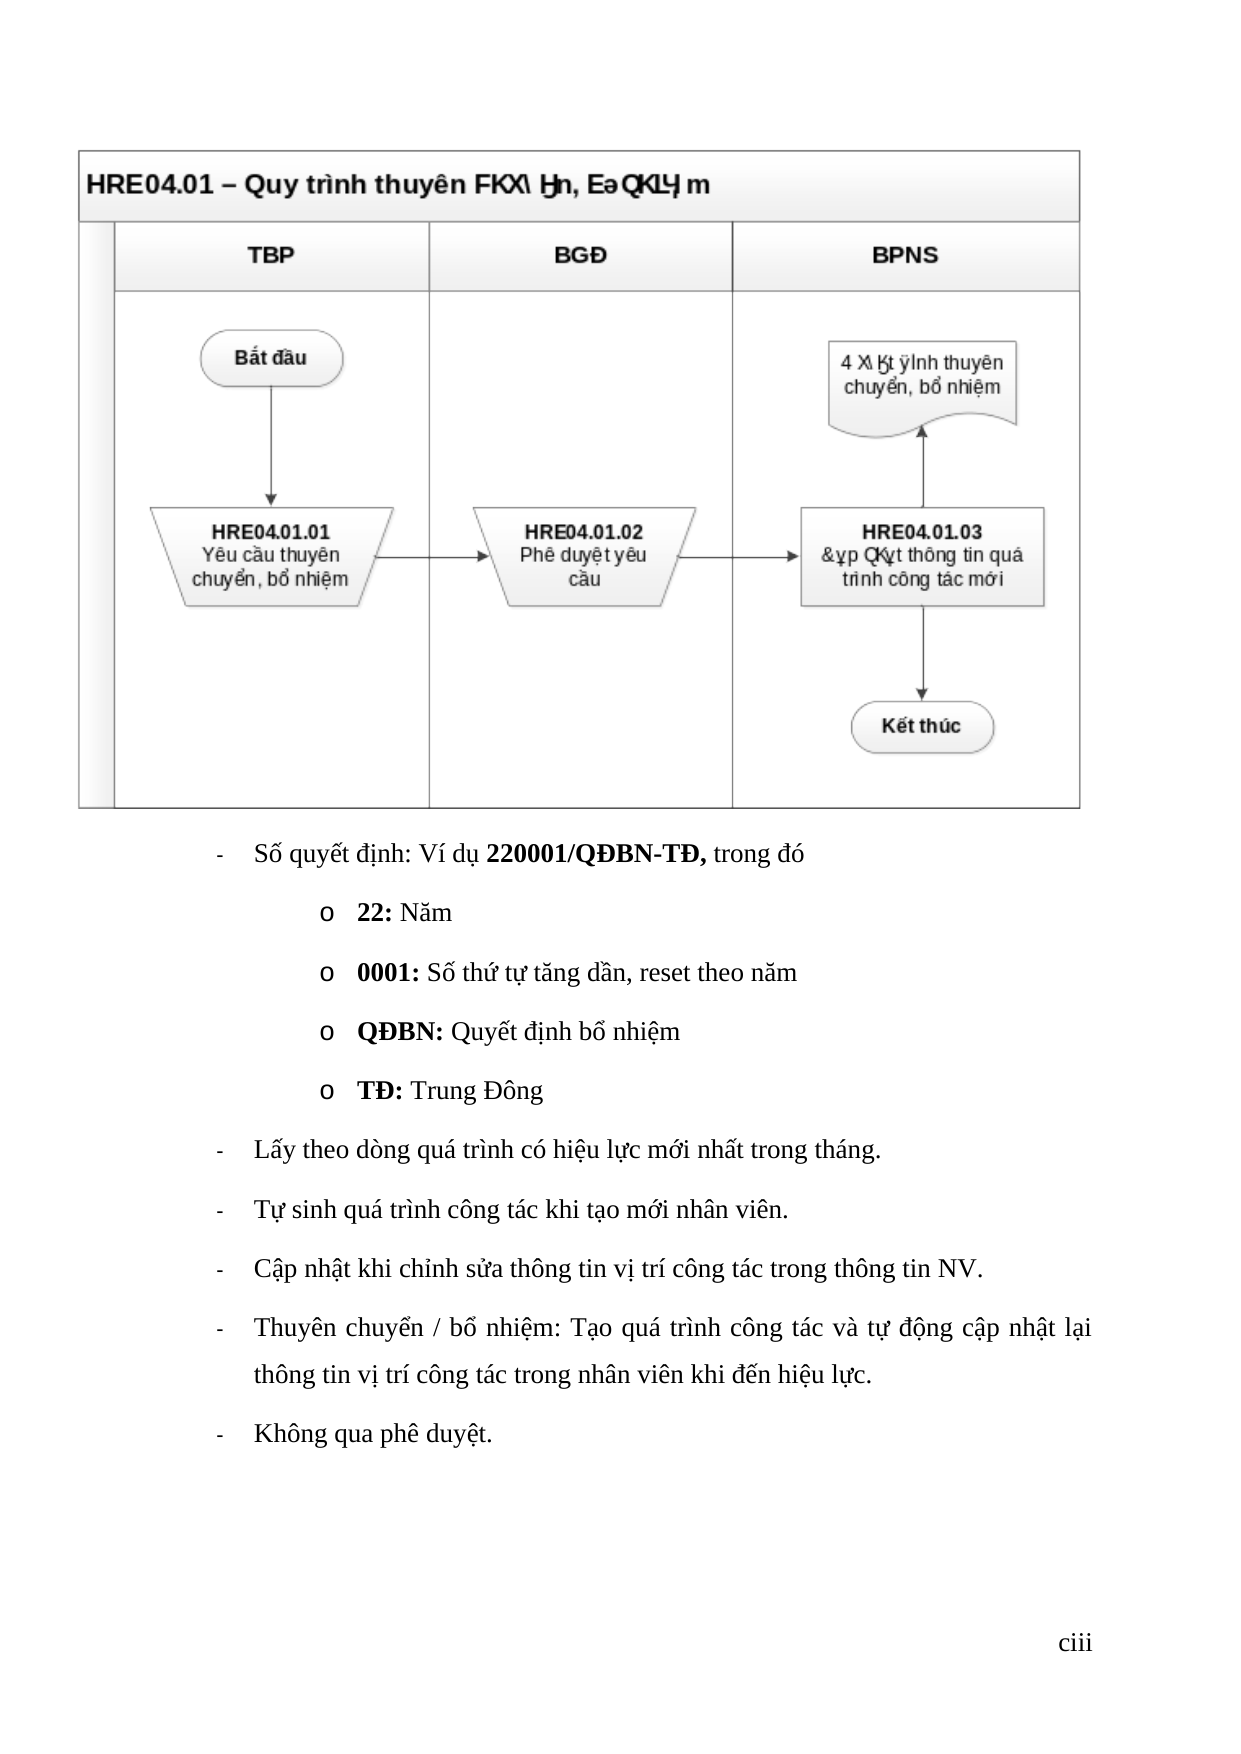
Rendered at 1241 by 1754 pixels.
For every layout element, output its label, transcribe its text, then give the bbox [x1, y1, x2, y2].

list Cập nhật khi chỉnh sửa thông tin vị trí công tác trong thông tin NV. [216, 1252, 1092, 1283]
list Lấy theo dòng quá trình có hiệu lực mới nhất trong tháng. [216, 1134, 1092, 1165]
list Tự sinh quá trình công tác khi tạo mới nhân viên. [216, 1193, 1092, 1224]
list 22: Năm [319, 896, 1092, 927]
list Không qua phê duyệt. [216, 1417, 1092, 1448]
list Thuyên chuyển / bổ nhiệm: Tạo quá trình công tác và tự động cập nhật lại thông tin vị trí công tác trong nhân viên khi đến hiệu lực. [216, 1311, 1092, 1389]
list TĐ: Trung Đông [319, 1074, 1092, 1106]
list 0001: Số thứ tự tăng dần, reset theo năm [319, 956, 1092, 987]
list Số quyết định: Ví dụ 220001/QĐBN-TĐ, trong đó [216, 837, 1092, 868]
list QĐBN: Quyết định bổ nhiệm [319, 1015, 1092, 1046]
